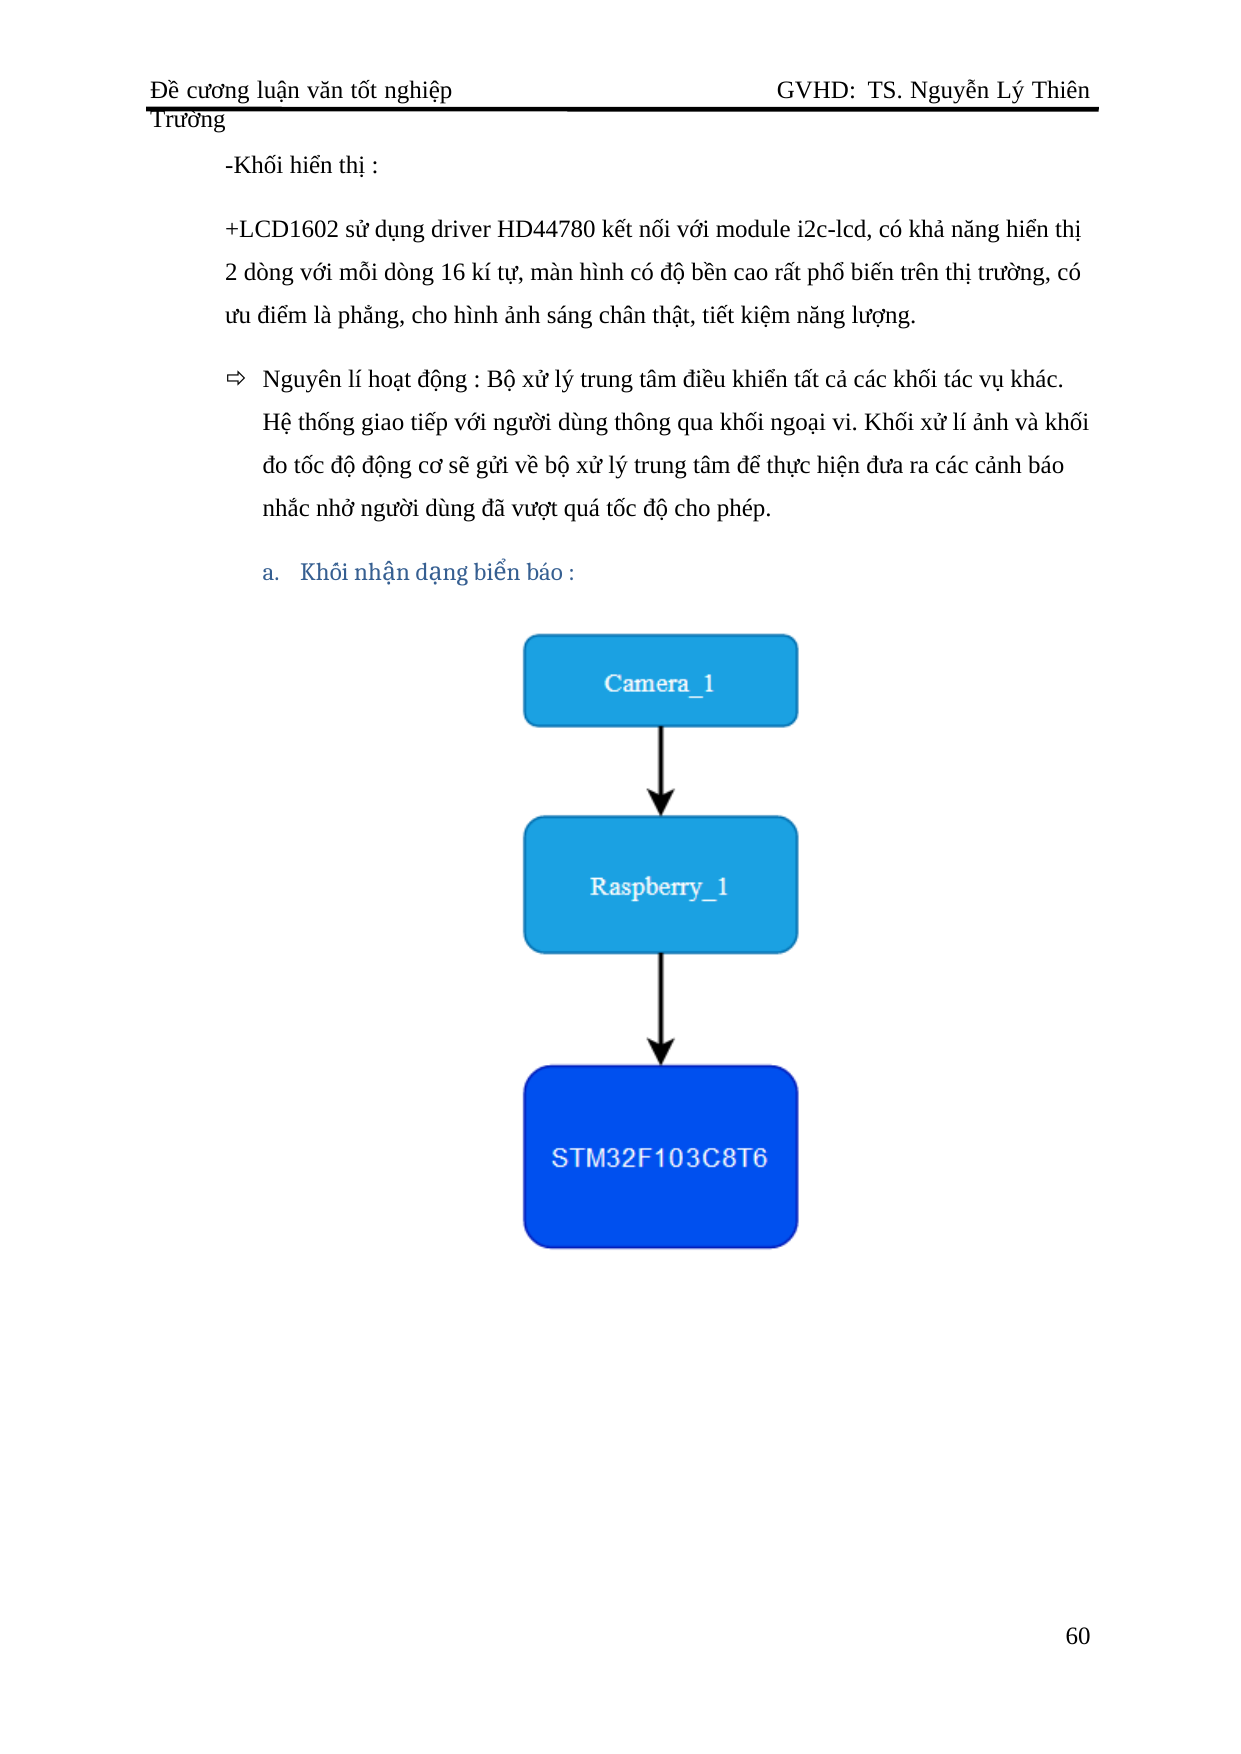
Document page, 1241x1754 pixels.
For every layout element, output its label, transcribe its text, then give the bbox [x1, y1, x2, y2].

text +LCD1602 sử dụng driver HD44780 kết nối với module i2c-lcd, có khả năng hiển thị 2 dòng với mỗi dòng 16 kí tự, màn hình có độ bền cao rất phổ biến trên thị trường, có ưu điểm là phẳng, cho hình ảnh sáng chân thật, tiết kiệm năng lượng. [225, 214, 1090, 329]
text -Khối hiển thị : [225, 150, 1090, 179]
subtitle Khối nhận dạng biển báo : [262, 557, 1090, 586]
list Nguyên lí hoạt động : Bộ xử lý trung tâm điều khiển tất cả các khối tác vụ khác. Hệ thống giao tiếp với người dùng thông qua khối ngoại vi. Khối xử lí ảnh và khối đo tốc độ động cơ sẽ gửi về bộ xử lý trung tâm để thực hiện đưa ra các cảnh báo nhắc nhở người dùng đã vượt quá tốc độ cho phép. [225, 364, 1090, 522]
picture [492, 620, 838, 1272]
